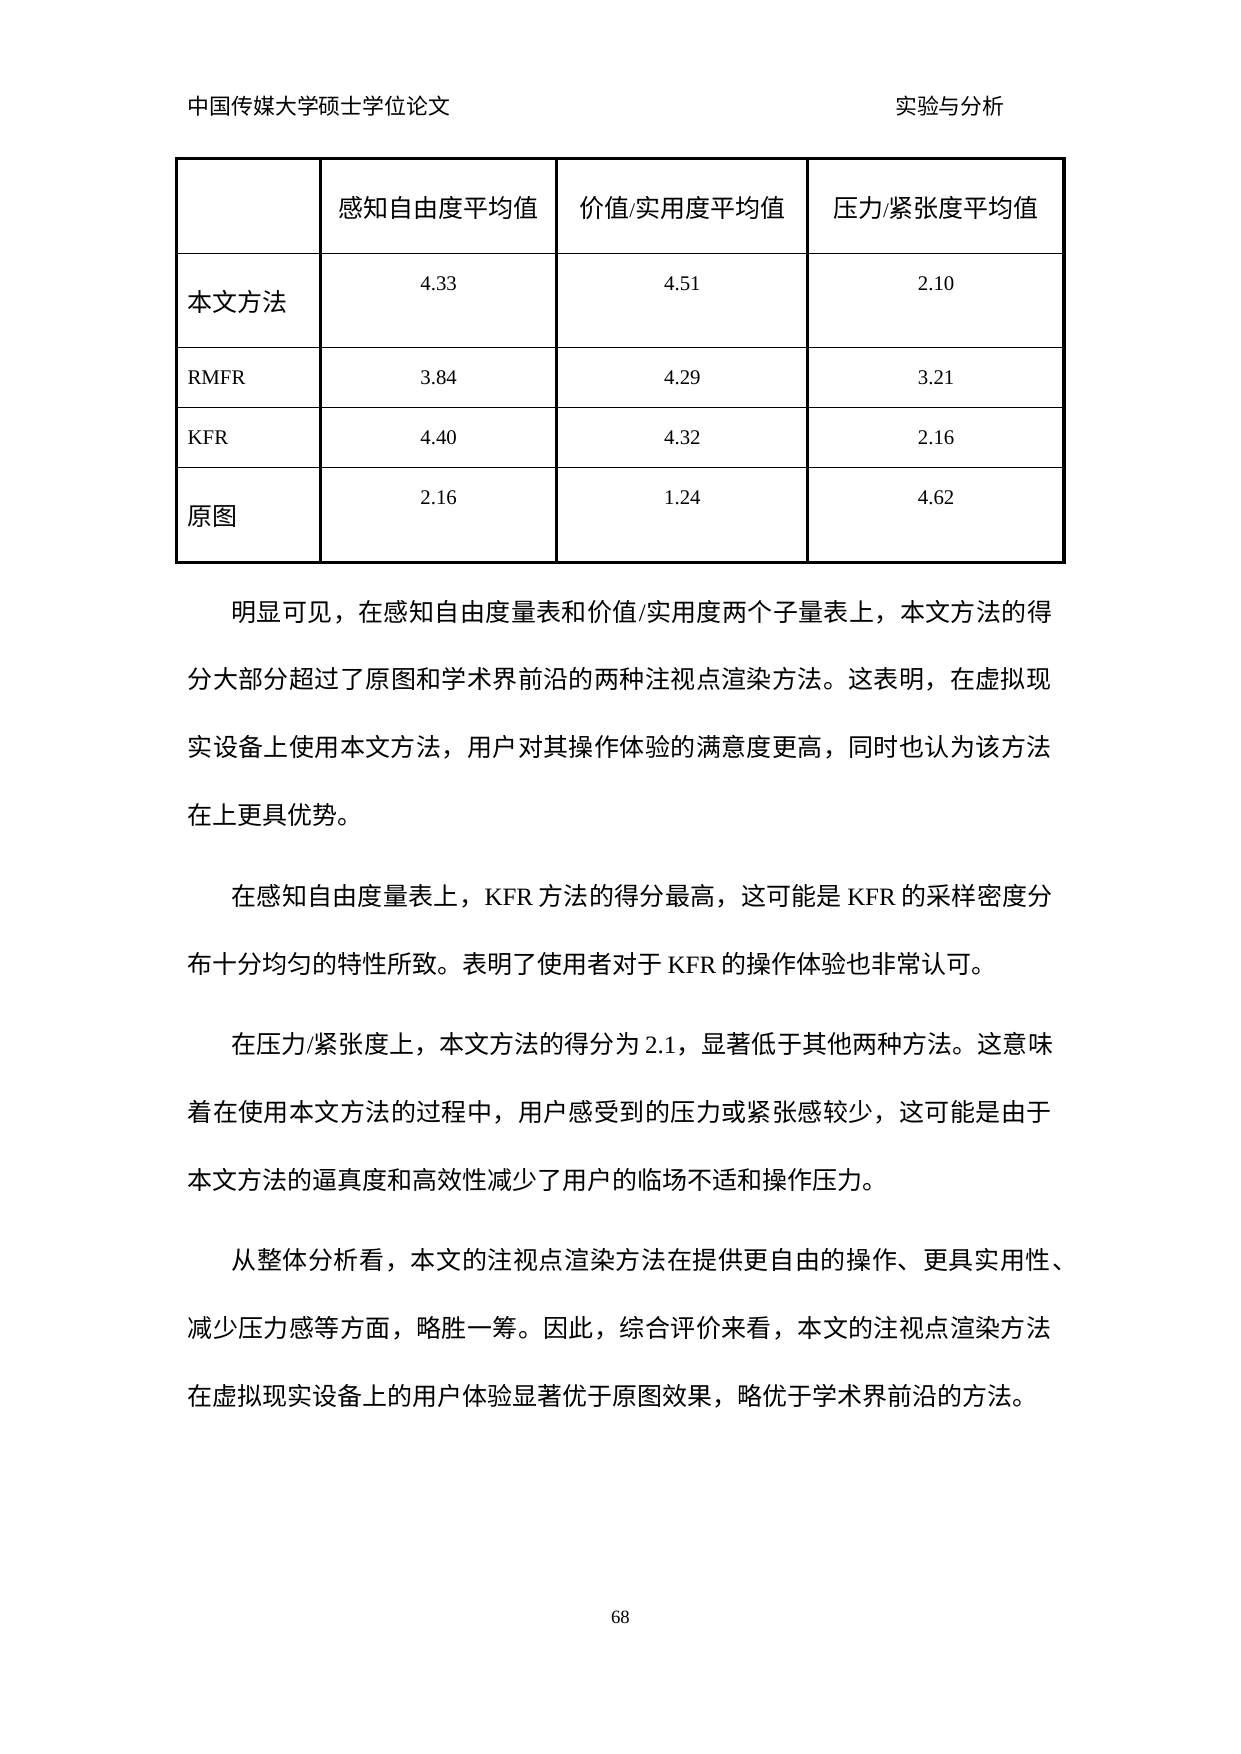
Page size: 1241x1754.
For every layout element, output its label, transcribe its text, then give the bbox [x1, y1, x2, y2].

table_cell 2.16 [809, 408, 1062, 467]
table_cell 4.29 [558, 348, 806, 407]
table_cell 2.16 [322, 468, 555, 561]
table_header 价值/实用度平均值 [558, 160, 806, 253]
text 在感知自由度量表上，KFR方法的得分最高，这可能是KFR的采样密度分布十分均匀的特性所致。表明了使用者对于KFR的操作体验也非常认可。 [187, 860, 1053, 996]
table_cell 4.32 [558, 408, 806, 467]
table_header 感知自由度平均值 [322, 160, 555, 253]
table_cell 4.33 [322, 254, 555, 347]
table_cell 1.24 [558, 468, 806, 561]
table_cell 2.10 [809, 254, 1062, 347]
table_cell 4.51 [558, 254, 806, 347]
table_cell 3.21 [809, 348, 1062, 407]
table_cell 4.62 [809, 468, 1062, 561]
table_cell 原图 [178, 468, 319, 561]
table_cell RMFR [178, 348, 319, 407]
table_header 压力/紧张度平均值 [809, 160, 1062, 253]
text 在压力/紧张度上，本文方法的得分为2.1，显著低于其他两种方法。这意味着在使用本文方法的过程中，用户感受到的压力或紧张感较少，这可能是由于本文方法的逼真度和高效性减少了用户的临场不适和操作压力。 [187, 1009, 1053, 1212]
table_header [178, 160, 319, 253]
table_cell 3.84 [322, 348, 555, 407]
text 明显可见，在感知自由度量表和价值/实用度两个子量表上，本文方法的得分大部分超过了原图和学术界前沿的两种注视点渲染方法。这表明，在虚拟现实设备上使用本文方法，用户对其操作体验的满意度更高，同时也认为该方法在上更具优势。 [187, 576, 1053, 848]
table_cell KFR [178, 408, 319, 467]
table_cell 本文方法 [178, 254, 319, 347]
text 从整体分析看，本文的注视点渲染方法在提供更自由的操作、更具实用性、减少压力感等方面，略胜一筹。因此，综合评价来看，本文的注视点渲染方法在虚拟现实设备上的用户体验显著优于原图效果，略优于学术界前沿的方法。 [187, 1225, 1053, 1429]
table_cell 4.40 [322, 408, 555, 467]
